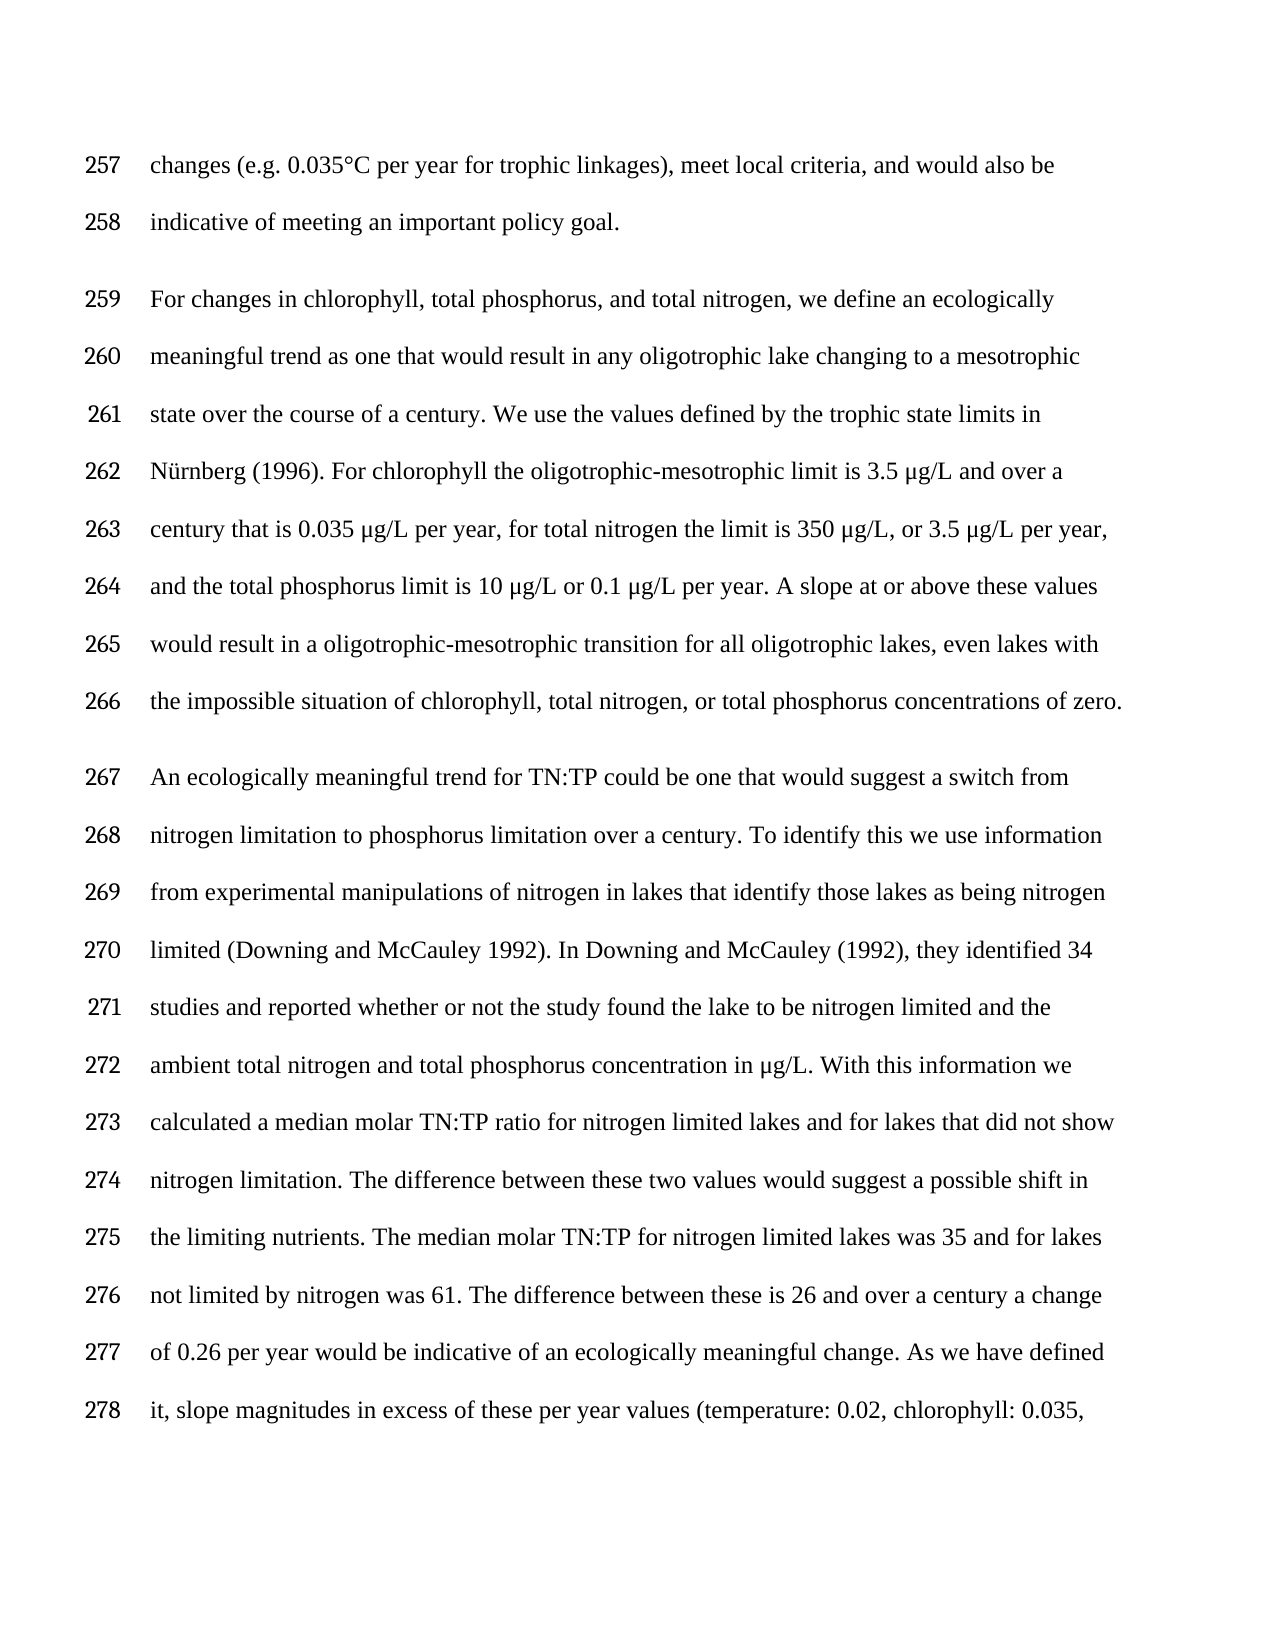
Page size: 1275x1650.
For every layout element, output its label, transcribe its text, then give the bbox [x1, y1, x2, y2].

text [150, 762, 1125, 1424]
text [150, 150, 1125, 236]
text For changes in chlorophyll, total phosphorus, and total nitrogen, we define an ecologically meaningful trend as one that would result in any oligotrophic lake changing to a mesotrophic state over the course of a century. We use the values defined by the trophic state limits in Nürnberg (1996). For chlorophyll the oligotrophic-mesotrophic limit is 3.5 μg/L and over a century that is 0.035 μg/L per year, for total nitrogen the limit is 350 μg/L, or 3.5 μg/L per year, and the total phosphorus limit is 10 μg/L or 0.1 μg/L per year. A slope at or above these values would result in a oligotrophic-mesotrophic transition for all oligotrophic lakes, even lakes with the impossible situation of chlorophyll, total nitrogen, or total phosphorus concentrations of zero. [150, 284, 1125, 715]
